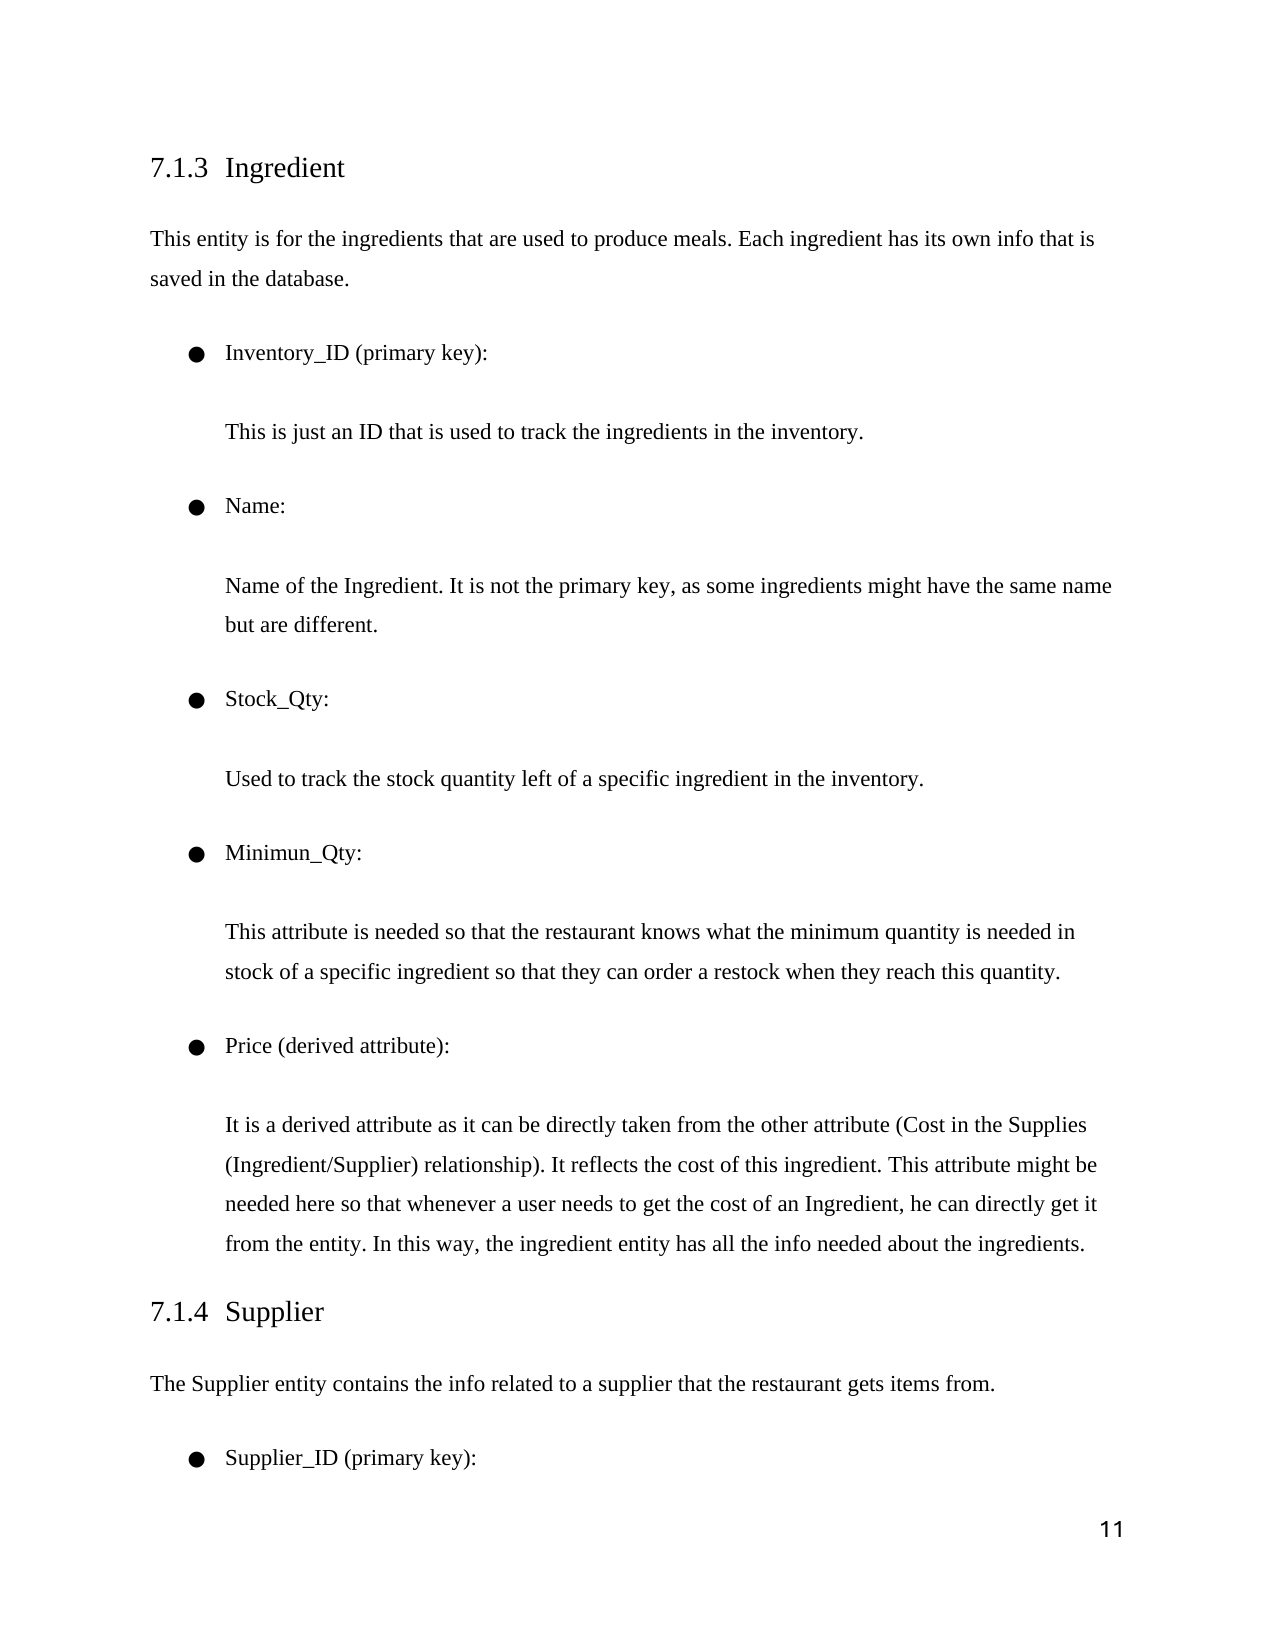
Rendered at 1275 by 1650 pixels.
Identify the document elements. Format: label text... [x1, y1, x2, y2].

text This attribute is needed so that the restaurant knows what the minimum quantity is needed in stock of a specific ingredient so that they can order a restock when they reach this quantity. [225, 918, 1125, 984]
text Name of the Ingredient. It is not the primary key, as some ingredients might have the same name but are different. [225, 572, 1125, 638]
text This entity is for the ingredients that are used to produce meals. Each ingredient has its own info that is saved in the database. [150, 225, 1125, 291]
list Stock_Qty: [187, 676, 1125, 718]
text Used to track the stock quantity left of a specific ingredient in the inventory. [225, 765, 1125, 791]
text The Supplier entity contains the info related to a supplier that the restaurant gets items from. [150, 1370, 1125, 1396]
list Name: [187, 483, 1125, 526]
list Minimun_Qty: [187, 829, 1125, 872]
subtitle Ingredient [150, 150, 1125, 183]
subtitle Supplier [150, 1294, 1125, 1328]
text This is just an ID that is used to track the ingredients in the inventory. [225, 418, 1125, 445]
list Inventory_ID (primary key): [187, 329, 1125, 372]
text It is a derived attribute as it can be directly taken from the other attribute (Cost in the Supplies (Ingredient/Supplier) relationship). It reflects the cost of this ingredient. This attribute might be needed here so that whenever a user needs to get the cost of an Ingredient, he can directly get it from the entity. In this way, the ingredient entity has all the info needed about the ingredients. [225, 1111, 1125, 1256]
list Price (derived attribute): [187, 1022, 1125, 1065]
list Supplier_ID (primary key): [187, 1434, 1125, 1477]
